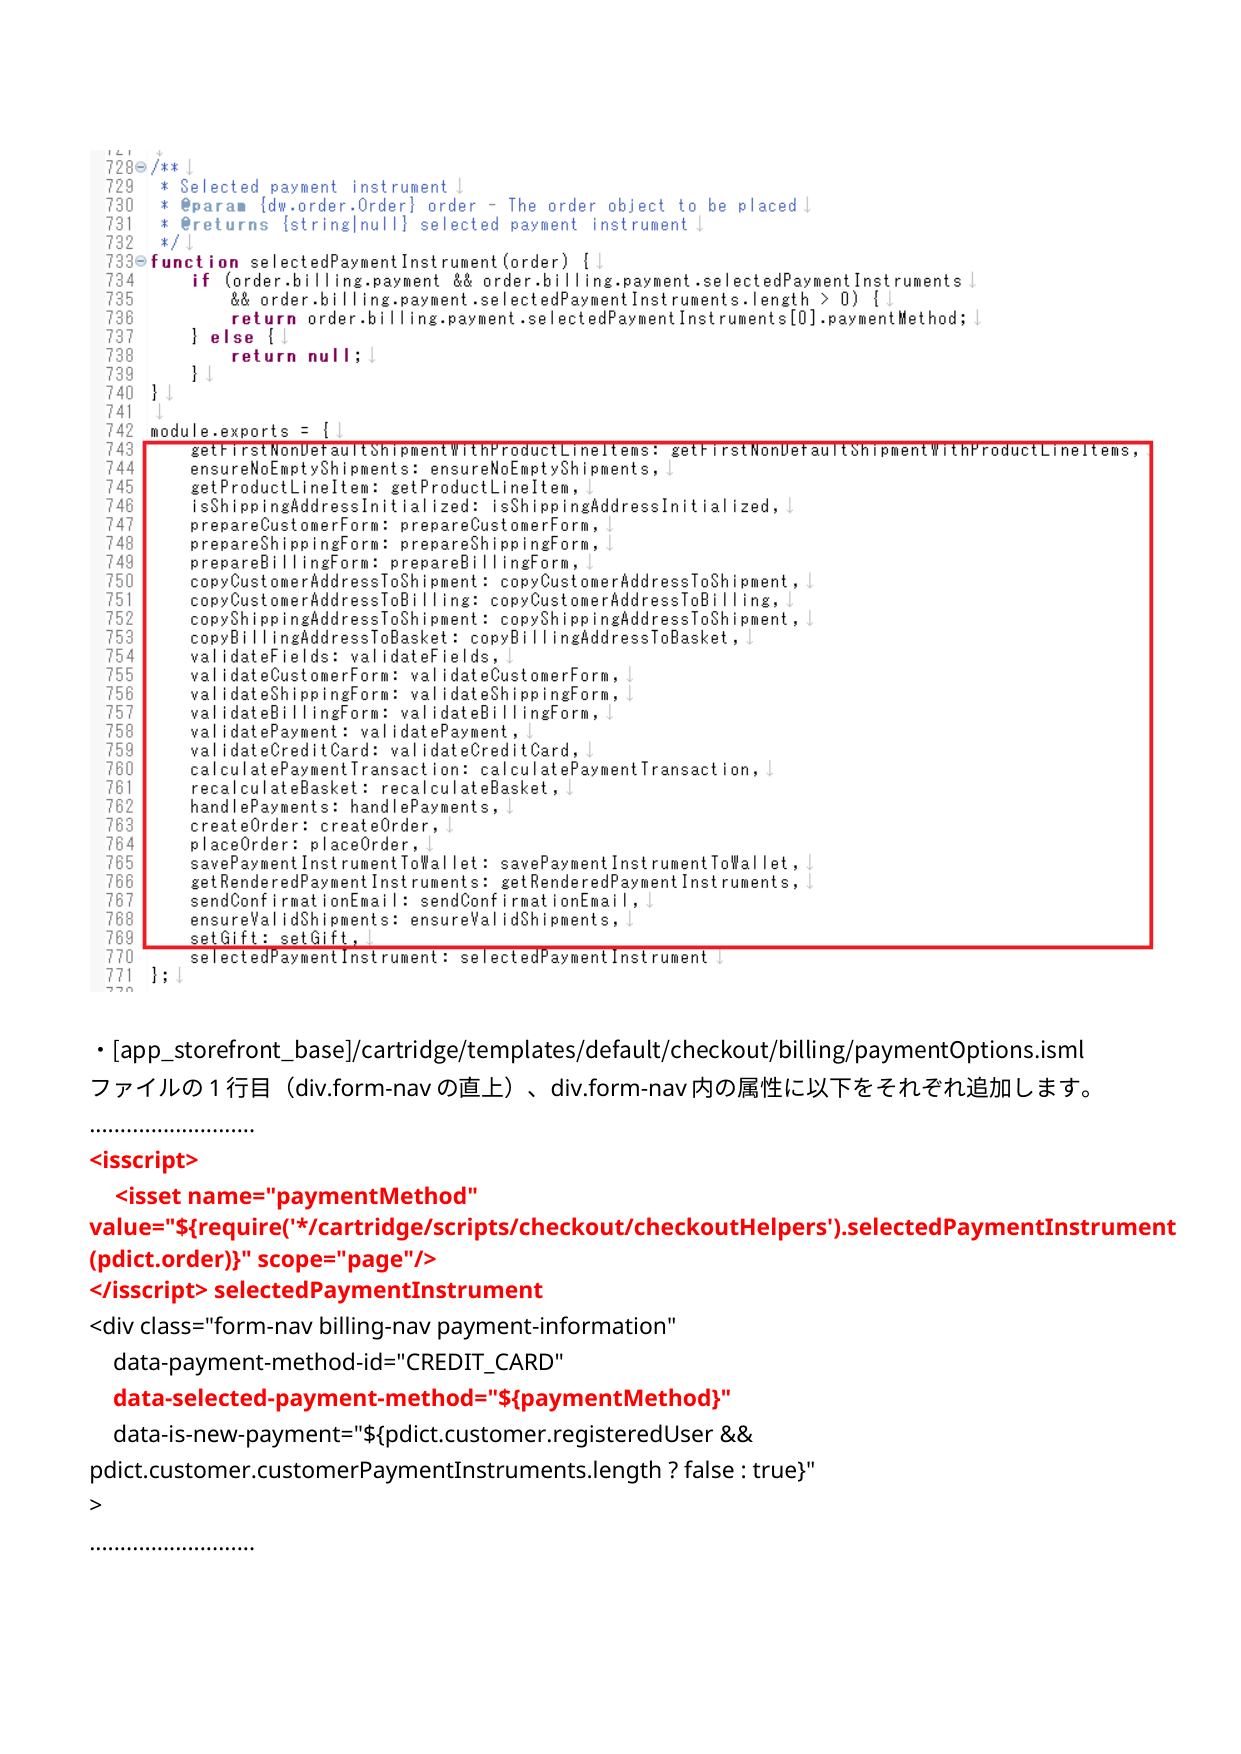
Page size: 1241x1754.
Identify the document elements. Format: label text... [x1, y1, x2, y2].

text <div class="form-nav billing-nav payment-information" [89, 1310, 1181, 1341]
text </isscript> selectedPaymentInstrument [89, 1274, 1181, 1305]
text ・[app_storefront_base]/cartridge/templates/default/checkout/billing/paymentOptions.isml [89, 1032, 1181, 1065]
text ........................... [89, 1108, 1181, 1139]
text data-selected-payment-method="${paymentMethod}" [89, 1382, 1181, 1413]
text data-is-new-payment="${pdict.customer.registeredUser && pdict.customer.customerPaymentInstruments.length ? false : true}" [89, 1418, 1181, 1485]
text ........................... [89, 1525, 1181, 1557]
text > [89, 1489, 1181, 1521]
picture [89, 150, 1162, 992]
text ファイルの1行目（div.form-navの直上）、div.form-nav内の属性に以下をそれぞれ追加します。 [89, 1070, 1181, 1103]
text <isset name="paymentMethod" value="${require('*/cartridge/scripts/checkout/checkoutHelpers').selectedPaymentInstrument(pdict.order)}" scope="page"/> [89, 1180, 1181, 1274]
text data-payment-method-id="CREDIT_CARD" [89, 1346, 1181, 1377]
text <isscript> [89, 1144, 1181, 1175]
